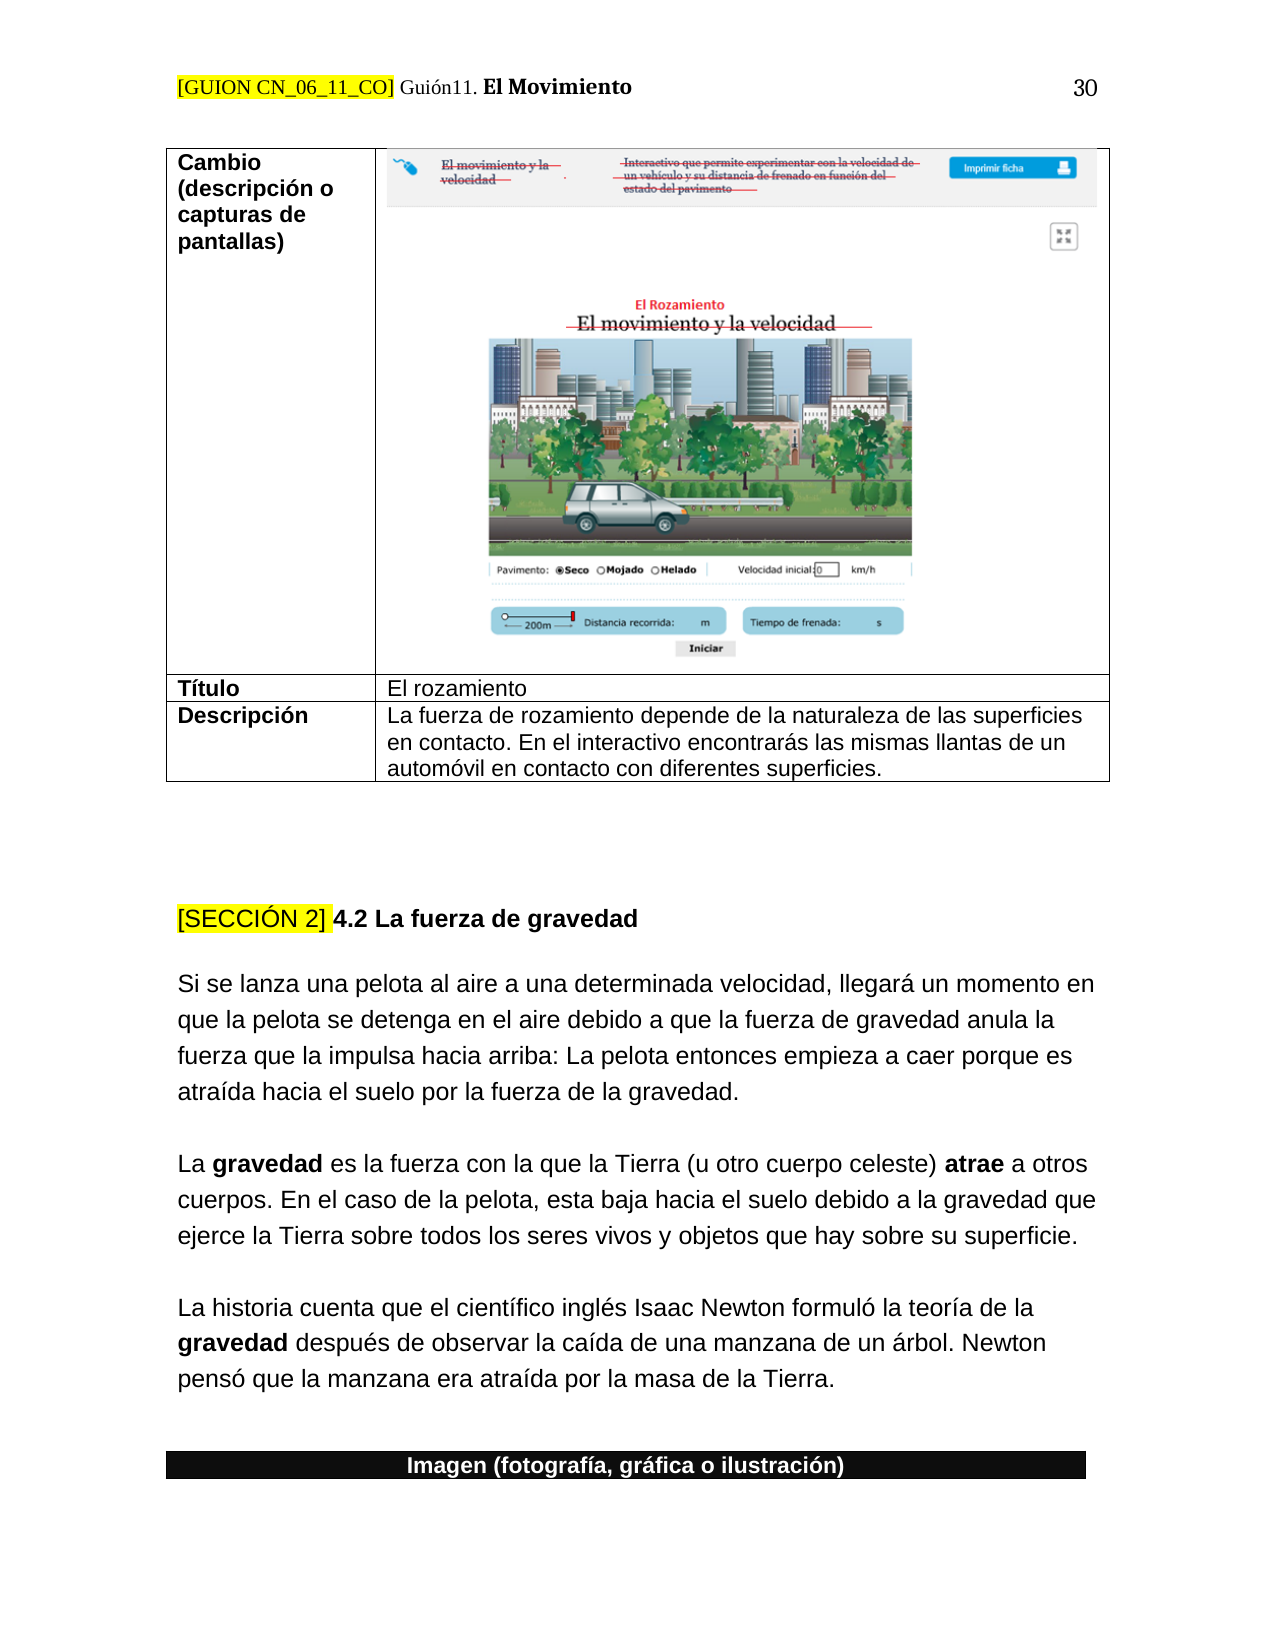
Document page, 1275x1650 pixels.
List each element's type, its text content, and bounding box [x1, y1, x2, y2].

text Si se lanza una pelota al aire a una determinada velocidad, llegará un momento en que la pelota se detenga en el aire debido a que la fuerza de gravedad anula la fuerza que la impulsa hacia arriba: La pelota entonces empieza a caer porque es atraída hacia el suelo por la fuerza de la gravedad. [177, 962, 1098, 1106]
table_header Imagen (fotografía, gráfica o ilustración) [167, 1452, 1085, 1478]
table_cell El rozamiento [376, 675, 1109, 701]
table_cell La fuerza de rozamiento depende de la naturaleza de las superficies en contacto. En el interactivo encontrarás las mismas llantas de un automóvil en contacto con diferentes superficies. [376, 702, 1109, 781]
text La gravedad es la fuerza con la que la Tierra (u otro cuerpo celeste) atrae a otros cuerpos. En el caso de la pelota, esta baja hacia el suelo debido a la gravedad que ejerce la Tierra sobre todos los seres vivos y objetos que hay sobre su superficie. [177, 1142, 1098, 1249]
table_cell [376, 149, 386, 674]
table_cell Cambio (descripción o capturas de pantallas) [167, 149, 375, 674]
text [SECCIÓN 2] 4.2 La fuerza de gravedad [177, 897, 1098, 933]
text La historia cuenta que el científico inglés Isaac Newton formuló la teoría de la gravedad después de observar la caída de una manzana de un árbol. Newton pensó que la manzana era atraída por la masa de la Tierra. [177, 1285, 1098, 1393]
table_cell [1098, 149, 1109, 674]
picture [386, 148, 1098, 674]
table_cell Descripción [167, 702, 375, 781]
table_cell Título [167, 675, 375, 701]
